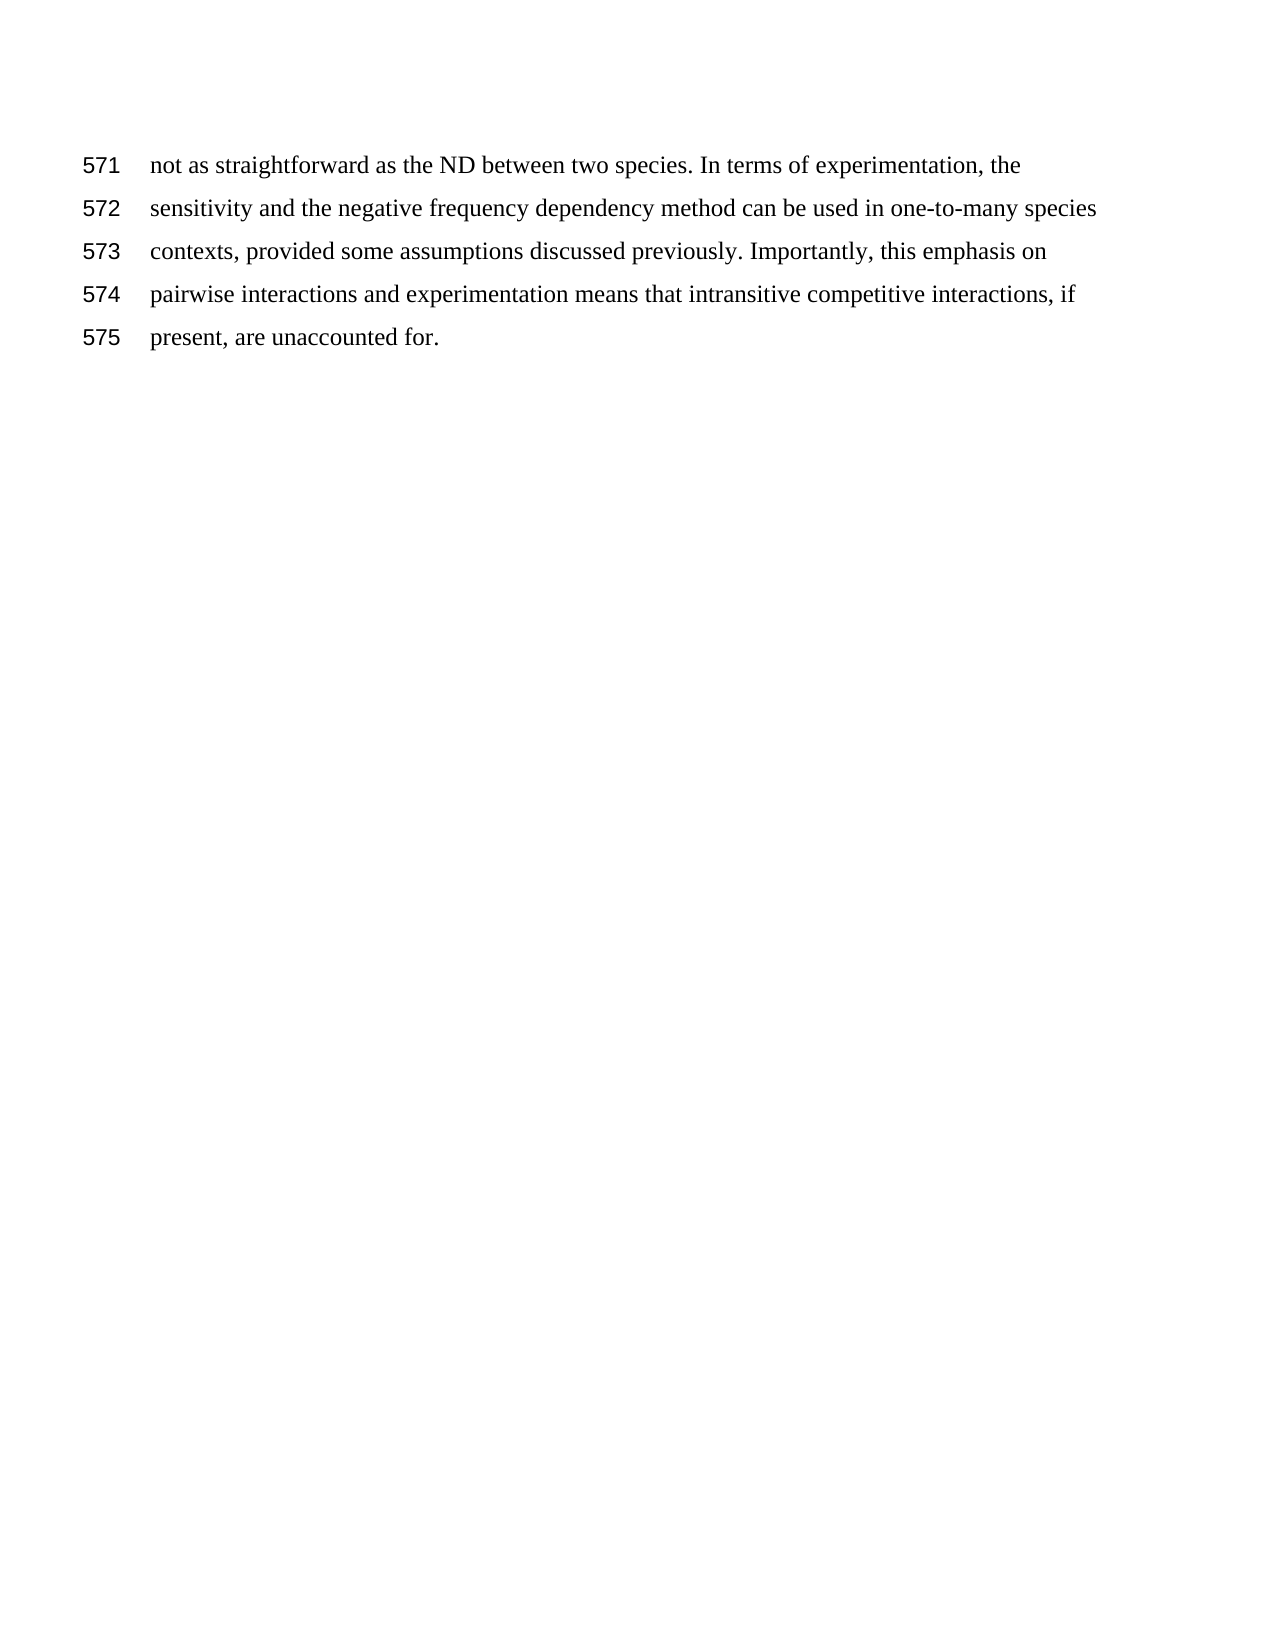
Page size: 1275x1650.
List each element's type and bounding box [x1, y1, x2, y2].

text [150, 150, 1125, 351]
